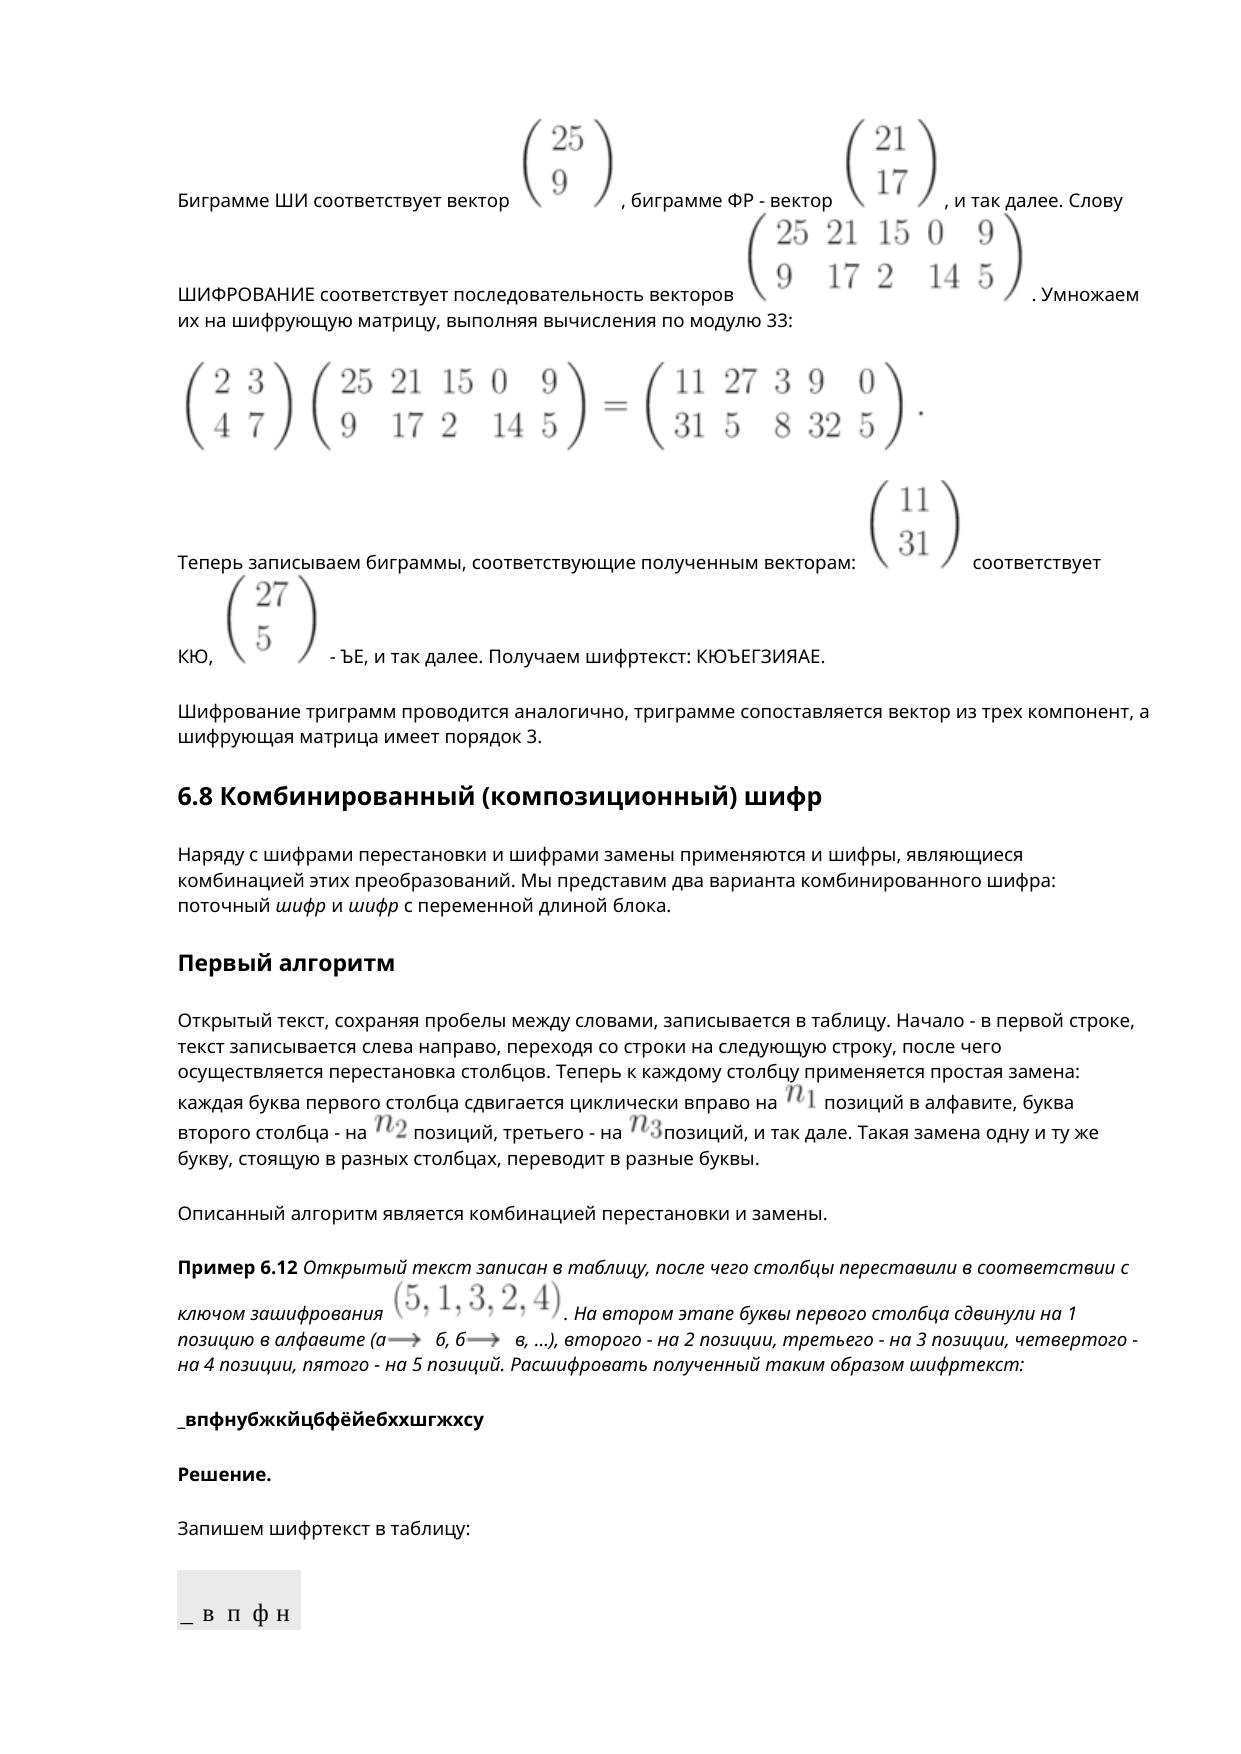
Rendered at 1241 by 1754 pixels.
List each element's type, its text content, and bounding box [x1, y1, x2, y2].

picture [177, 361, 928, 451]
picture [514, 118, 621, 208]
text Запишем шифртекст в таблицу: [177, 1516, 1152, 1541]
picture [465, 1333, 508, 1347]
text Решение. [177, 1461, 1152, 1486]
text Теперь записываем биграммы, соответствующие полученным векторам: соответствует КЮ, - ЪЕ, и так далее. Получаем шифртекст: КЮЪЕГЗИЯАЕ. [177, 480, 1152, 669]
picture [372, 1114, 409, 1140]
text Наряду с шифрами перестановки и шифрами замены применяются и шифры, являющиеся комбинацией этих преобразований. Мы представим два варианта комбинированного шифра: поточный шифр и шифр с переменной длиной блока. [177, 842, 1152, 918]
text Описанный алгоритм является комбинацией перестановки и замены. [177, 1200, 1152, 1225]
text Биграмме ШИ соответствует вектор , биграмме ФР - вектор , и так далее. Слову ШИФРОВАНИЕ соответствует последовательность векторов . Умножаем их на шифрующую матрицу, выполняя вычисления по модулю 33: [177, 118, 1152, 333]
picture [627, 1114, 664, 1140]
picture [837, 118, 944, 208]
text _впфнубжкйцбфёйебххшгжхсу [177, 1406, 1152, 1432]
picture [386, 1333, 429, 1347]
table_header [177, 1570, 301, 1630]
text Пример 6.12 Открытый текст записан в таблицу, после чего столбцы переставили в соответствии с ключом зашифрования . На втором этапе буквы первого столбца сдвинули на 1 позицию в алфавите (а б, б в, ...), второго - на 2 позиции, третьего - на 3 позиции, четвертого - на 4 позиции, пятого - на 5 позиций. Расшифровать полученный таким образом шифртекст: [177, 1254, 1152, 1377]
picture [861, 480, 968, 569]
picture [739, 212, 1032, 302]
picture [390, 1280, 564, 1321]
text Первый алгоритм [177, 947, 1152, 978]
text Шифрование триграмм проводится аналогично, триграмме сопоставляется вектор из трех компонент, а шифрующая матрица имеет порядок 3. [177, 698, 1152, 749]
picture [783, 1084, 819, 1110]
picture [218, 574, 325, 664]
text Открытый текст, сохраняя пробелы между словами, записывается в таблицу. Начало - в первой строке, текст записывается слева направо, переходя со строки на следующую строку, после чего осуществляется перестановка столбцов. Теперь к каждому столбцу применяется простая замена: каждая буква первого столбца сдвигается циклически вправо на позиций в алфавите, буква второго столбца - на позиций, третьего - на позиций, и так дале. Такая замена одну и ту же букву, стоящую в разных столбцах, переводит в разные буквы. [177, 1008, 1152, 1171]
text 6.8 Комбинированный (композиционный) шифр [177, 778, 1152, 812]
